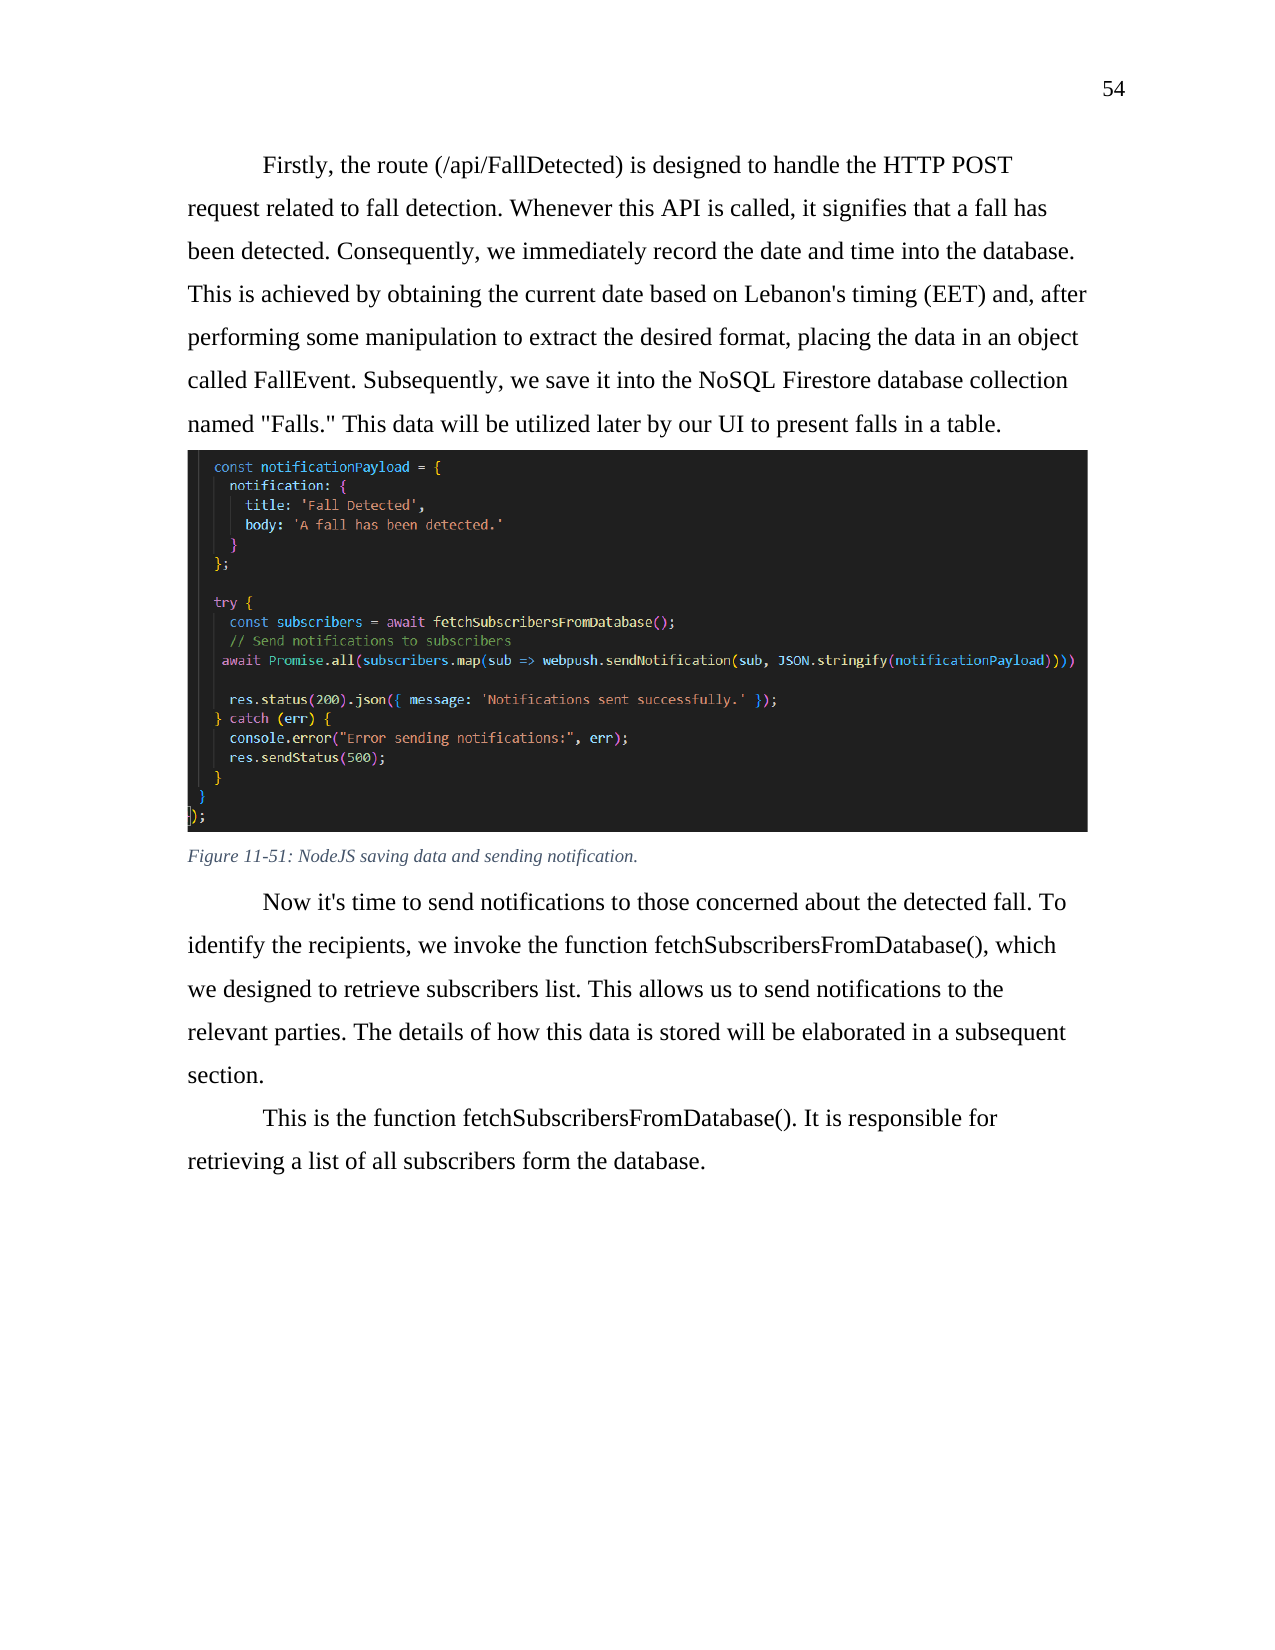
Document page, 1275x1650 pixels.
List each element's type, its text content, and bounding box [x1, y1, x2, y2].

text Firstly, the route (/api/FallDetected) is designed to handle the HTTP POST request related to fall detection. Whenever this API is called, it signifies that a fall has been detected. Consequently, we immediately record the date and time into the database. This is achieved by obtaining the current date based on Lebanon's timing (EET) and, after performing some manipulation to extract the desired format, placing the data in an object called FallEvent. Subsequently, we save it into the NoSQL Firestore database collection named "Falls." This data will be utilized later by our UI to present falls in a table. [187, 150, 1087, 450]
picture [187, 450, 1088, 832]
text This is the function fetchSubscribersFromDatabase(). It is responsible for retrieving a list of all subscribers form the database. [187, 1103, 1087, 1175]
text Now it's time to send notifications to those concerned about the detected fall. To identify the recipients, we invoke the function fetchSubscribersFromDatabase(), which we designed to retrieve subscribers list. This allows us to send notifications to the relevant parties. The details of how this data is stored will be elaborated in a subsequent section. [187, 887, 1087, 1089]
